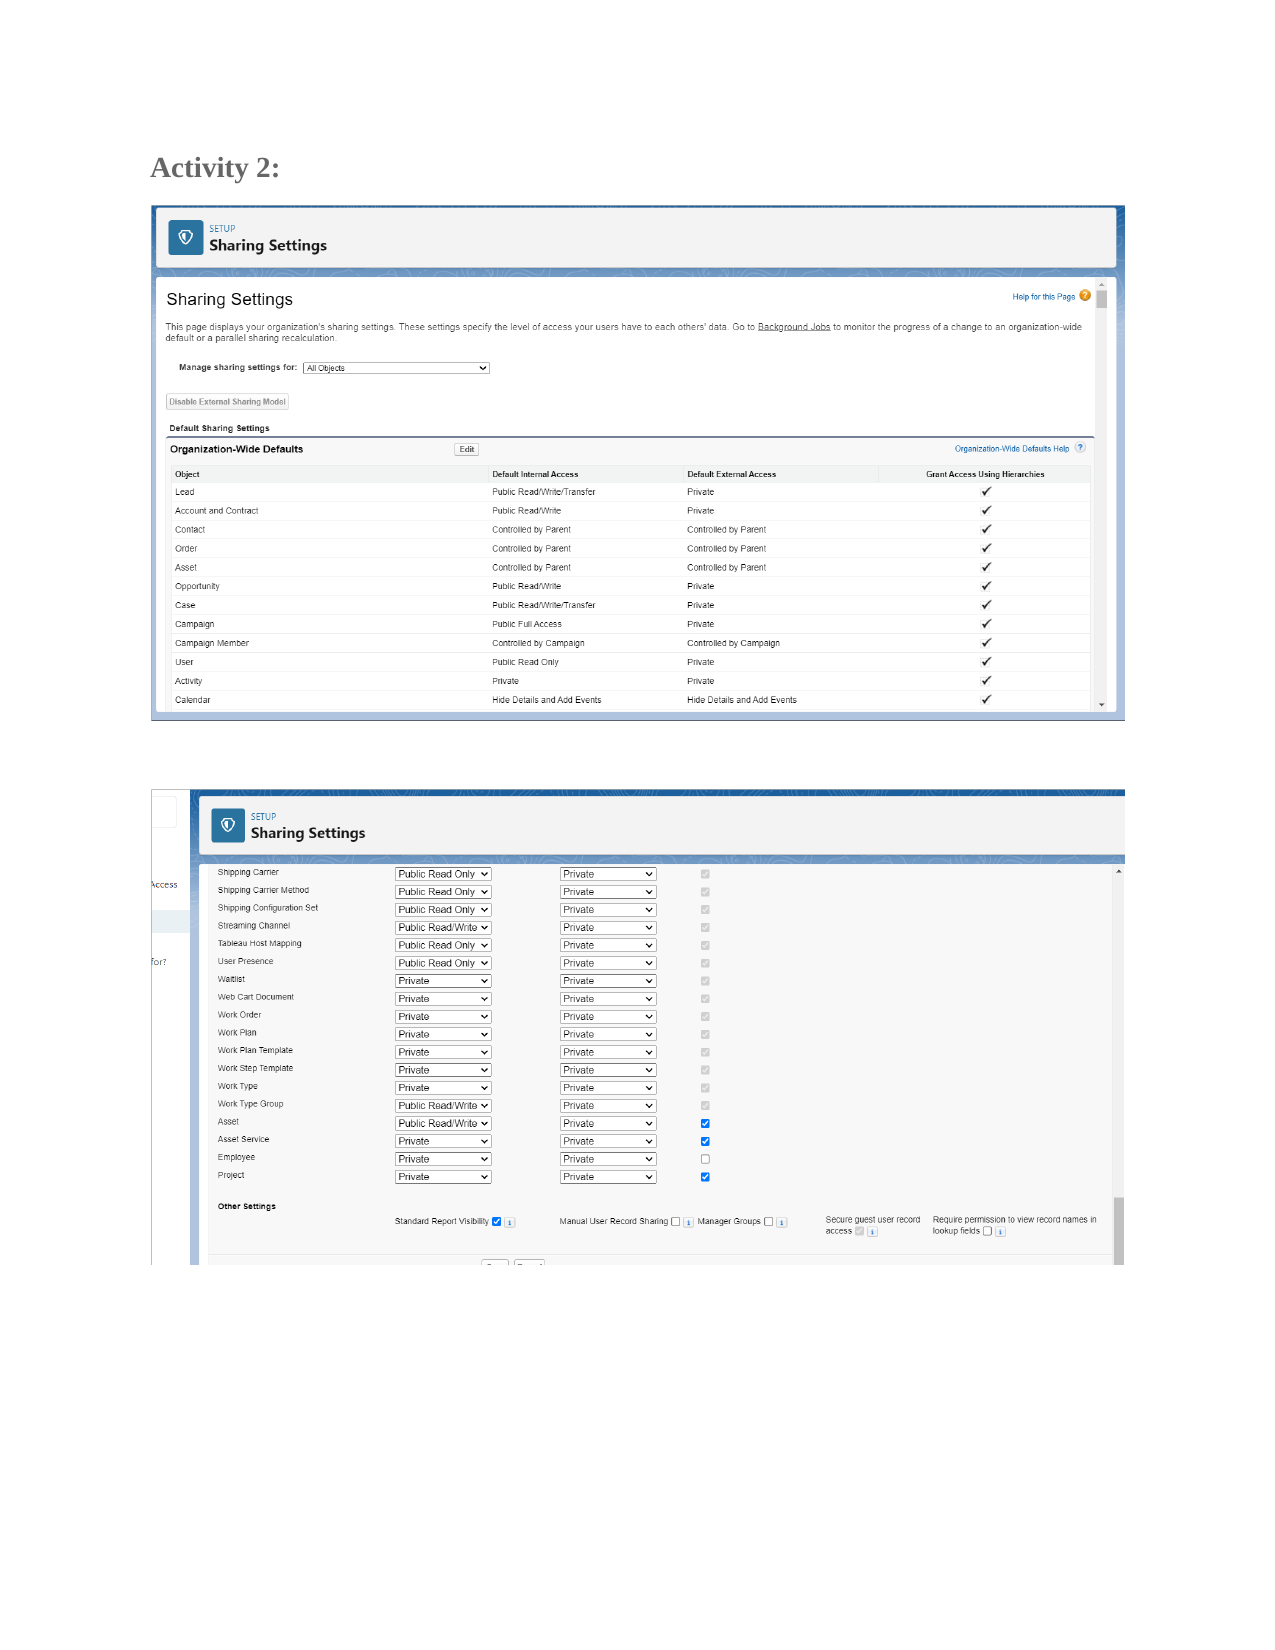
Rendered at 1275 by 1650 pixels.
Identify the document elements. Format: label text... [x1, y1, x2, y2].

subtitle Activity 2: [150, 150, 1125, 204]
picture [150, 204, 1125, 722]
picture [150, 788, 1125, 1266]
